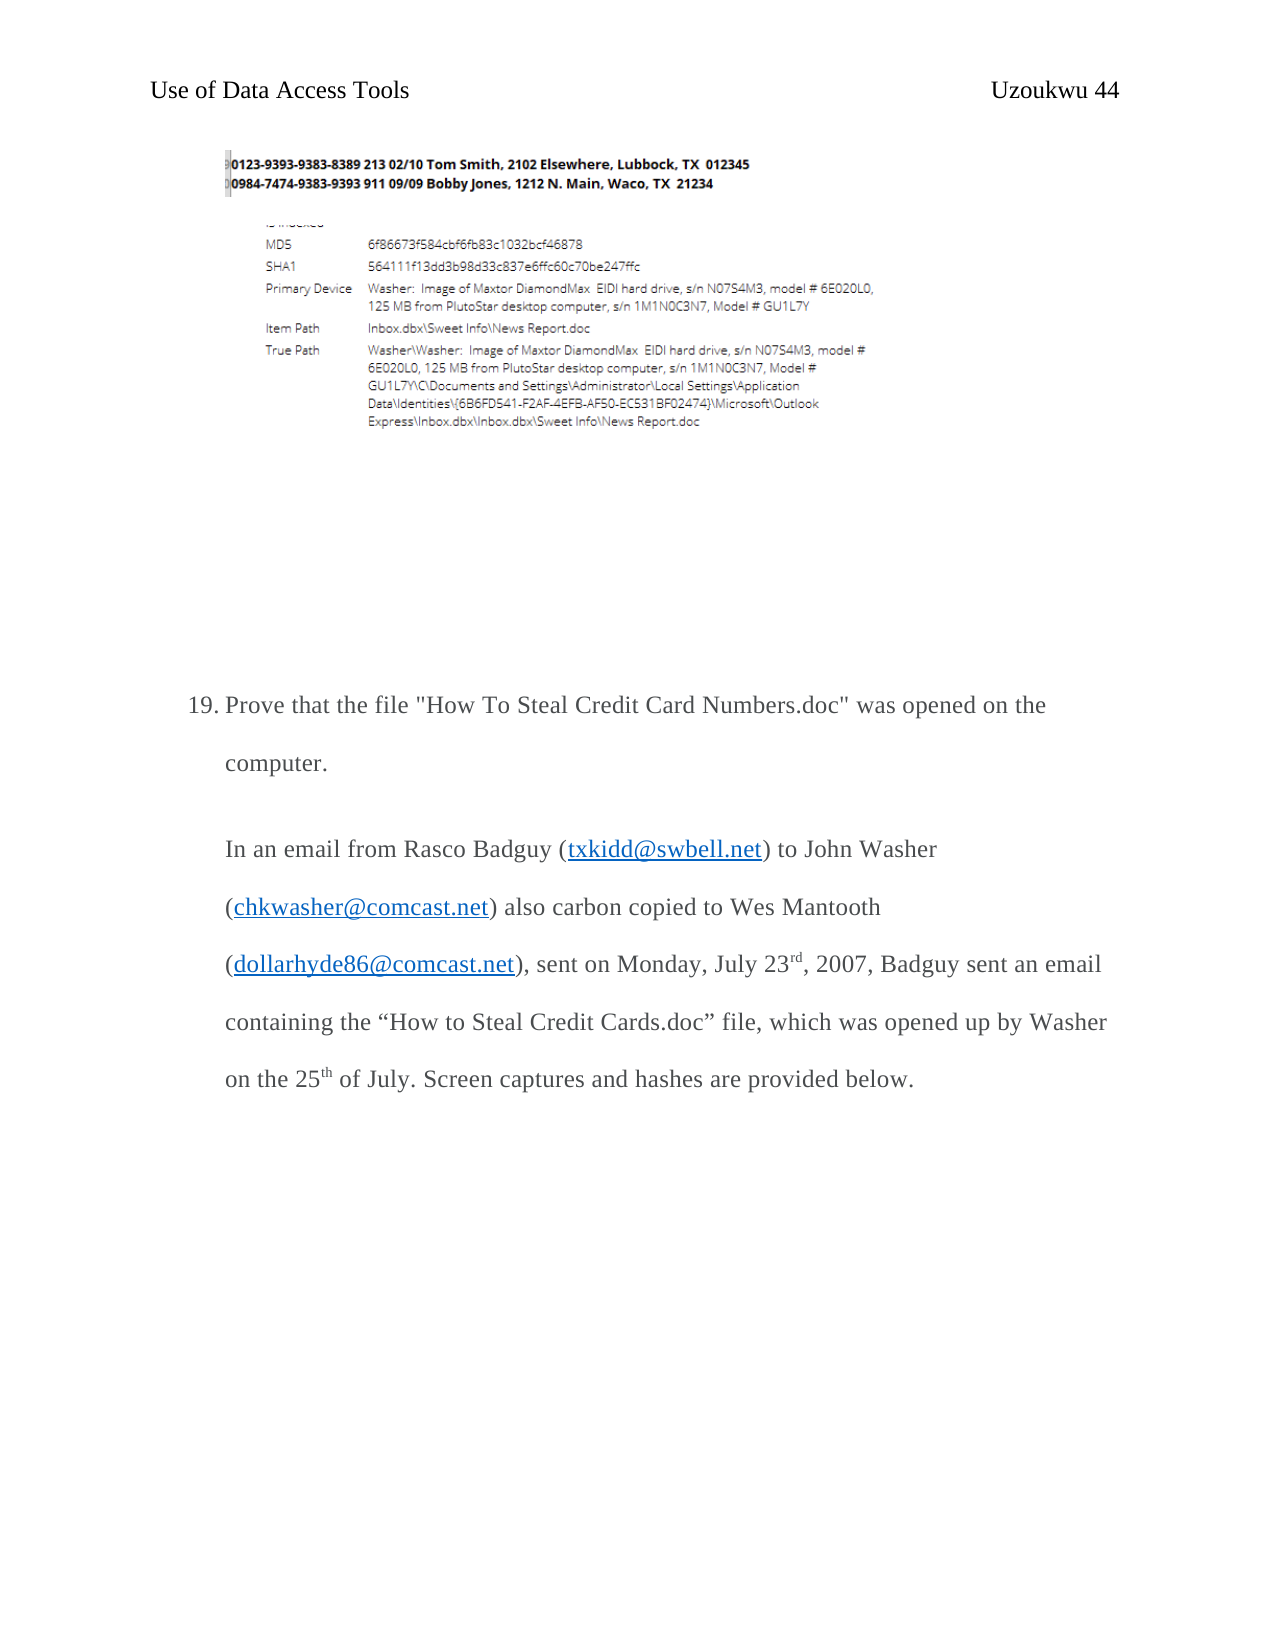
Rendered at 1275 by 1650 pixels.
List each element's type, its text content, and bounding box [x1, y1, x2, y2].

list Prove that the file "How To Steal Credit Card Numbers.doc" was opened on the computer. [187, 690, 1125, 776]
picture [225, 225, 952, 430]
text In an email from Rasco Badguy (txkidd@swbell.net) to John Washer (chkwasher@comcast.net) also carbon copied to Wes Mantooth (dollarhyde86@comcast.net), sent on Monday, July 23rd, 2007, Badguy sent an email containing the “How to Steal Credit Cards.doc” file, which was opened up by Washer on the 25th of July. Screen captures and hashes are provided below. [225, 834, 1125, 1093]
picture [225, 150, 761, 197]
